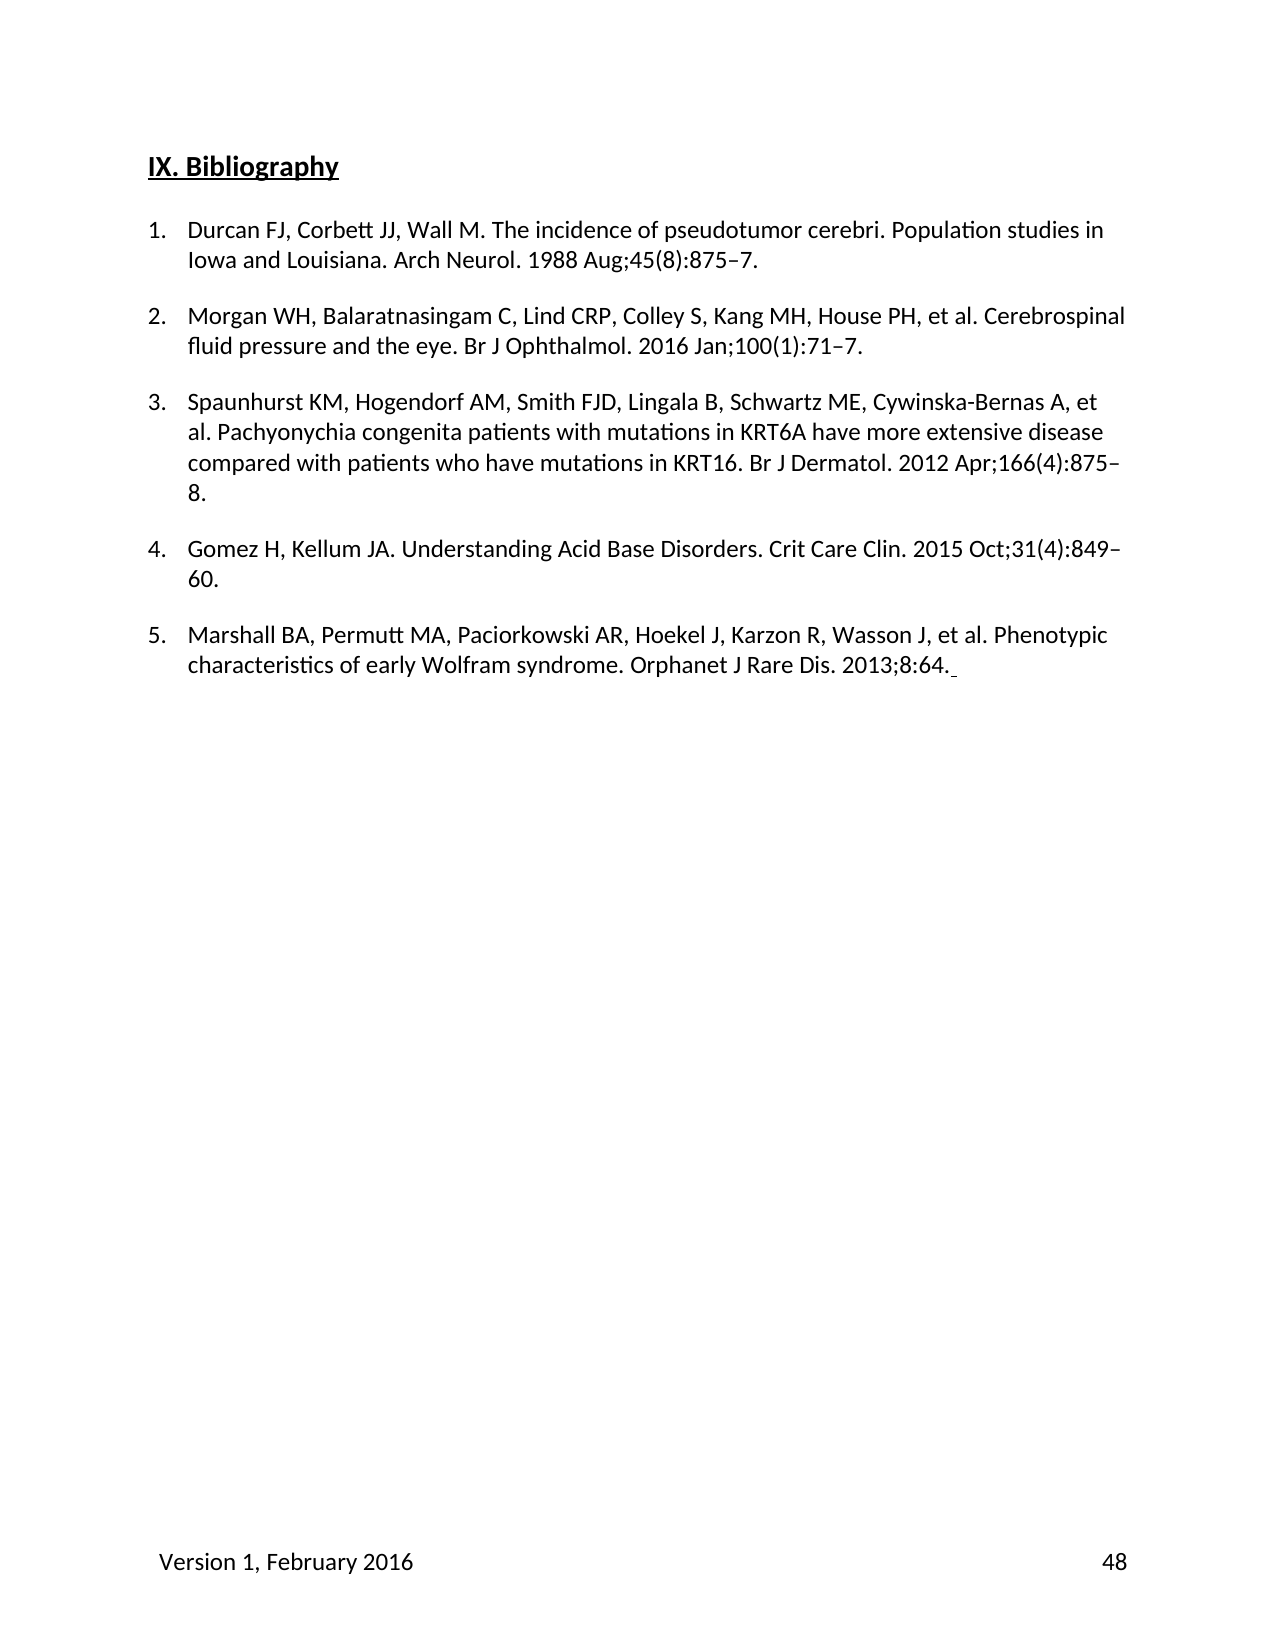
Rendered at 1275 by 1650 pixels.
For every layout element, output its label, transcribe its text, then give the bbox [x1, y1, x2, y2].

text 3. Spaunhurst KM, Hogendorf AM, Smith FJD, Lingala B, Schwartz ME, Cywinska-Bernas A, et al. Pachyonychia congenita patients with mutations in KRT6A have more extensive disease compared with patients who have mutations in KRT16. Br J Dermatol. 2012 Apr;166(4):875–8. [148, 386, 1127, 508]
text 1. Durcan FJ, Corbett JJ, Wall M. The incidence of pseudotumor cerebri. Population studies in Iowa and Louisiana. Arch Neurol. 1988 Aug;45(8):875–7. [148, 214, 1127, 275]
text 5. Marshall BA, Permutt MA, Paciorkowski AR, Hoekel J, Karzon R, Wasson J, et al. Phenotypic characteristics of early Wolfram syndrome. Orphanet J Rare Dis. 2013;8:64. [148, 619, 1127, 680]
text 4. Gomez H, Kellum JA. Understanding Acid Base Disorders. Crit Care Clin. 2015 Oct;31(4):849–60. [148, 533, 1127, 594]
subtitle IX. Bibliography [148, 148, 1127, 183]
text 2. Morgan WH, Balaratnasingam C, Lind CRP, Colley S, Kang MH, House PH, et al. Cerebrospinal fluid pressure and the eye. Br J Ophthalmol. 2016 Jan;100(1):71–7. [148, 300, 1127, 361]
